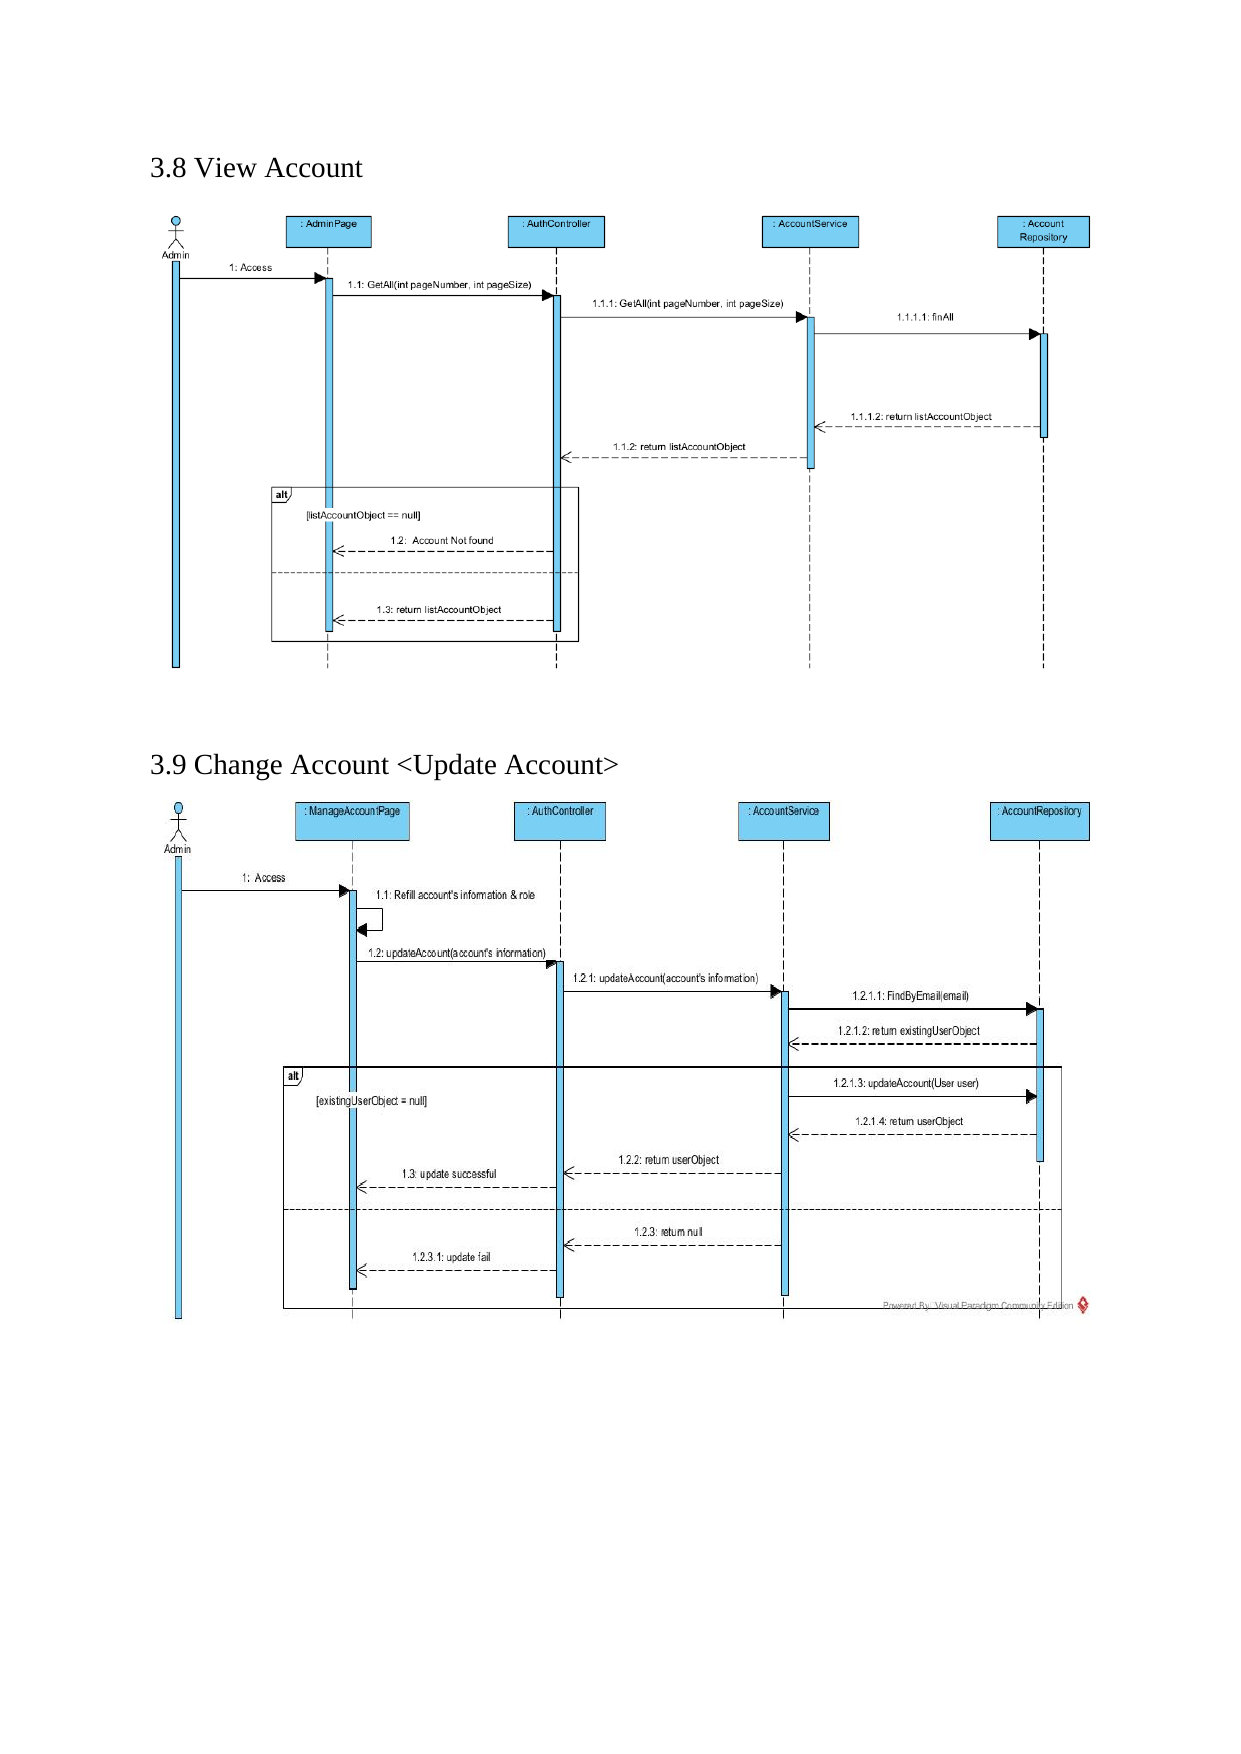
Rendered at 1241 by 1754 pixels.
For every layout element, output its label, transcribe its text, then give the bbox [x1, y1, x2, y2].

text 3.8 View Account [150, 150, 1093, 183]
picture [150, 202, 1093, 676]
picture [150, 800, 1093, 1324]
text 3.9 Change Account <Update Account> [150, 747, 1093, 781]
